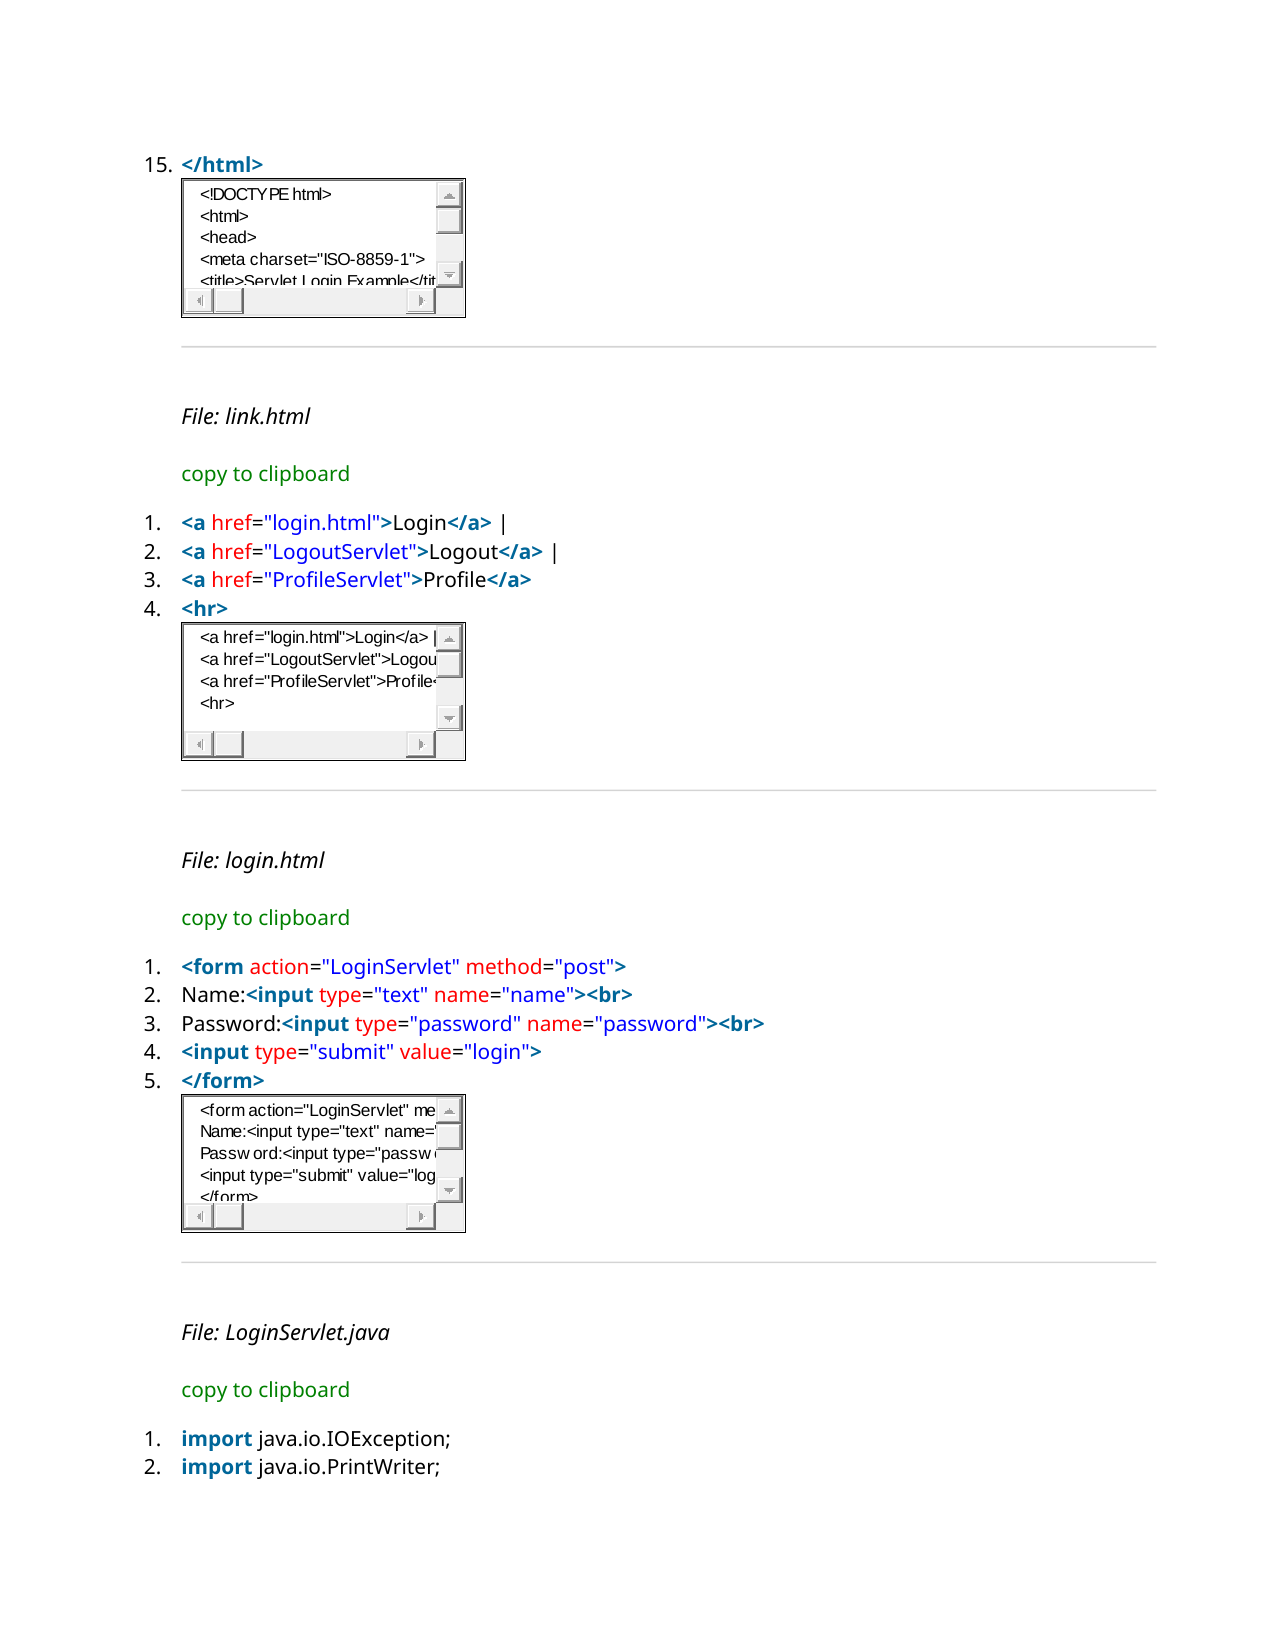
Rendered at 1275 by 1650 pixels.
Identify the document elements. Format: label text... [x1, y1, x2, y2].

list <hr> [144, 594, 1125, 622]
text File: login.html [181, 838, 1125, 874]
list <a href="LogoutServlet">Logout</a> | [144, 537, 1125, 565]
text copy to clipboard [181, 1367, 1125, 1403]
text copy to clipboard [181, 895, 1125, 931]
list import java.io.IOException; [144, 1424, 1125, 1452]
text File: LoginServlet.java [181, 1311, 1125, 1346]
list <input type="submit" value="login"> [144, 1037, 1125, 1066]
list <a href="login.html">Login</a> | [144, 508, 1125, 537]
text copy to clipboard [181, 452, 1125, 487]
list import java.io.PrintWriter; [144, 1452, 1125, 1481]
text File: link.html [181, 395, 1125, 431]
list <form action="LoginServlet" method="post"> [144, 952, 1125, 980]
list Password:<input type="password" name="password"><br> [144, 1009, 1125, 1037]
list </html> [144, 150, 1125, 178]
list </form> [144, 1066, 1125, 1094]
list <a href="ProfileServlet">Profile</a> [144, 565, 1125, 594]
list Name:<input type="text" name="name"><br> [144, 980, 1125, 1009]
